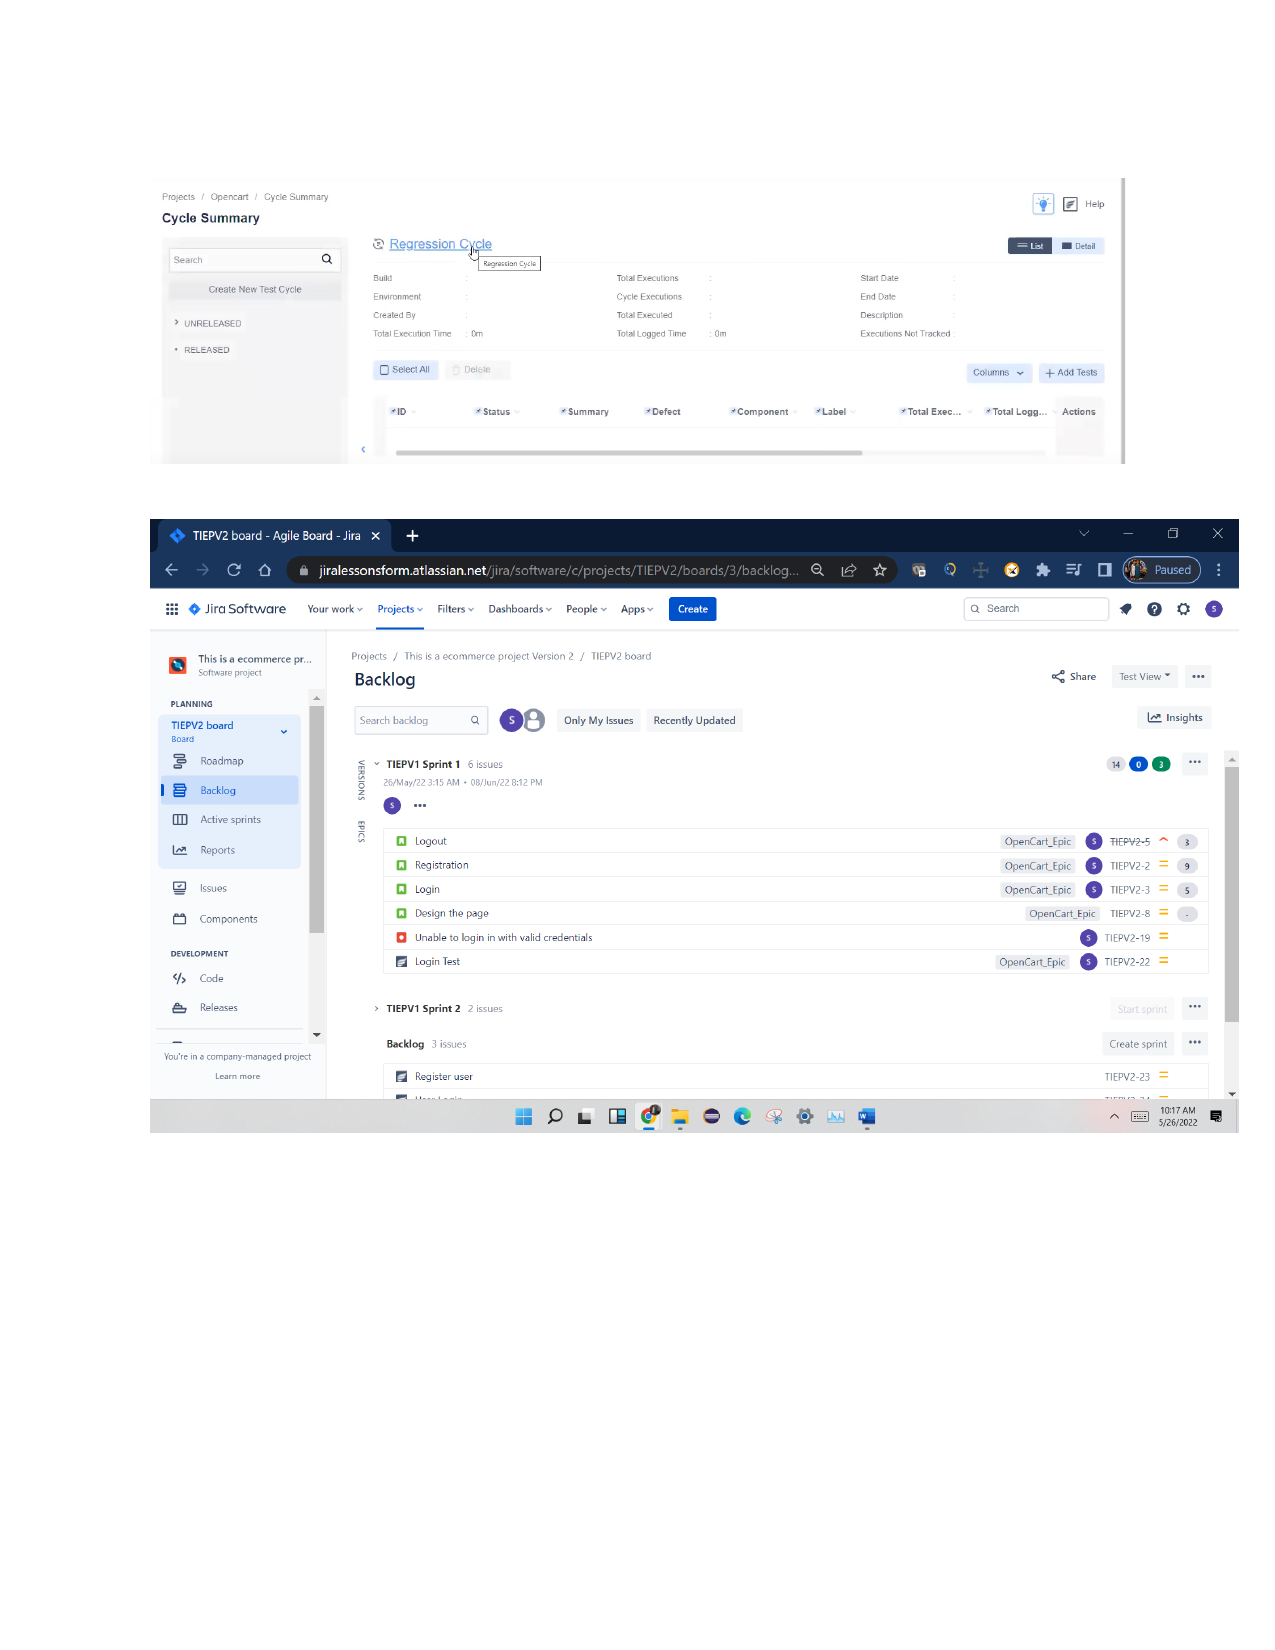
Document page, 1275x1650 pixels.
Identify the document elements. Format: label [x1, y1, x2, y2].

picture [150, 519, 1239, 1133]
picture [150, 178, 1125, 464]
